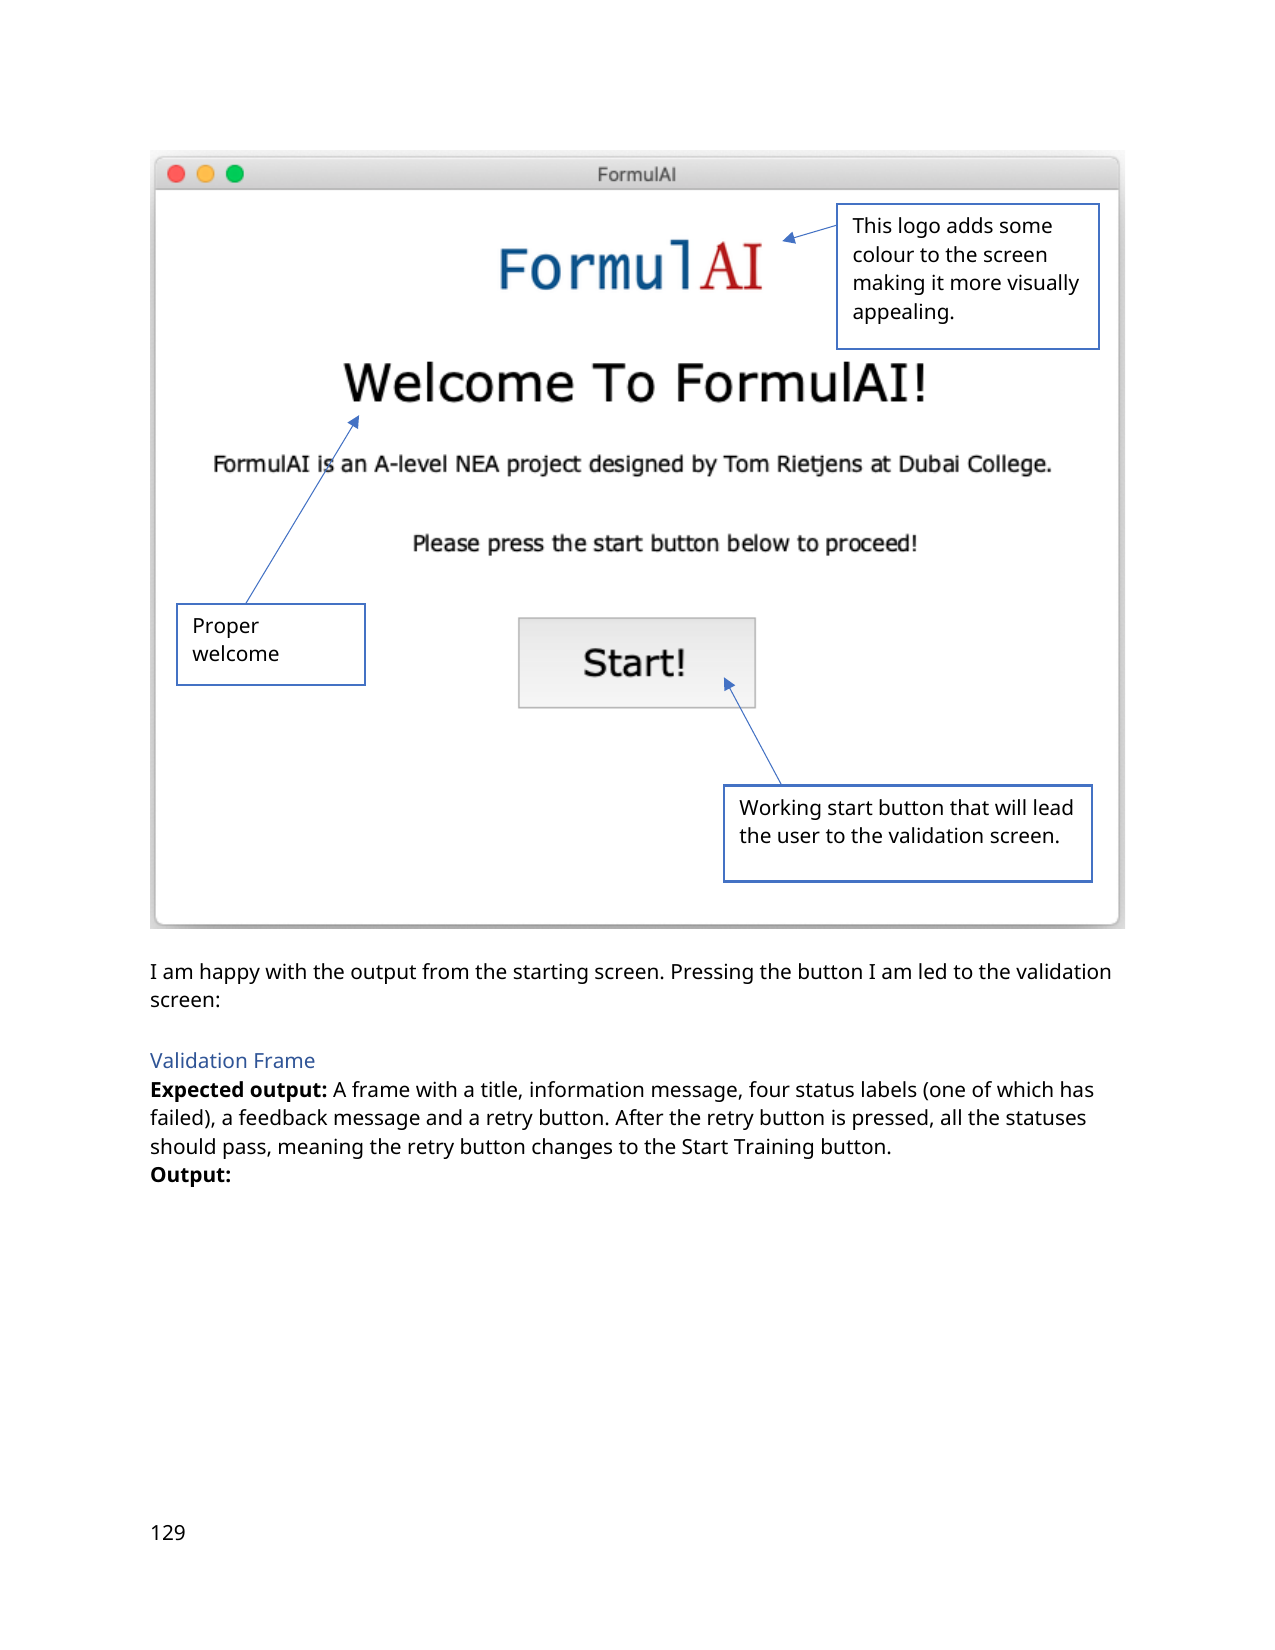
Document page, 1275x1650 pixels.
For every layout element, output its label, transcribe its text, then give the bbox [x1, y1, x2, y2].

text Expected output: A frame with a title, information message, four status labels (one of which has failed), a feedback message and a retry button. After the retry button is pressed, all the statuses should pass, meaning the retry button changes to the Start Training button. [150, 1075, 1125, 1160]
text I am happy with the output from the starting screen. Pressing the button I am led to the validation screen: [150, 957, 1125, 1014]
subtitle Validation Frame [150, 1046, 1125, 1075]
picture [150, 150, 1125, 929]
text Output: [150, 1160, 1125, 1189]
